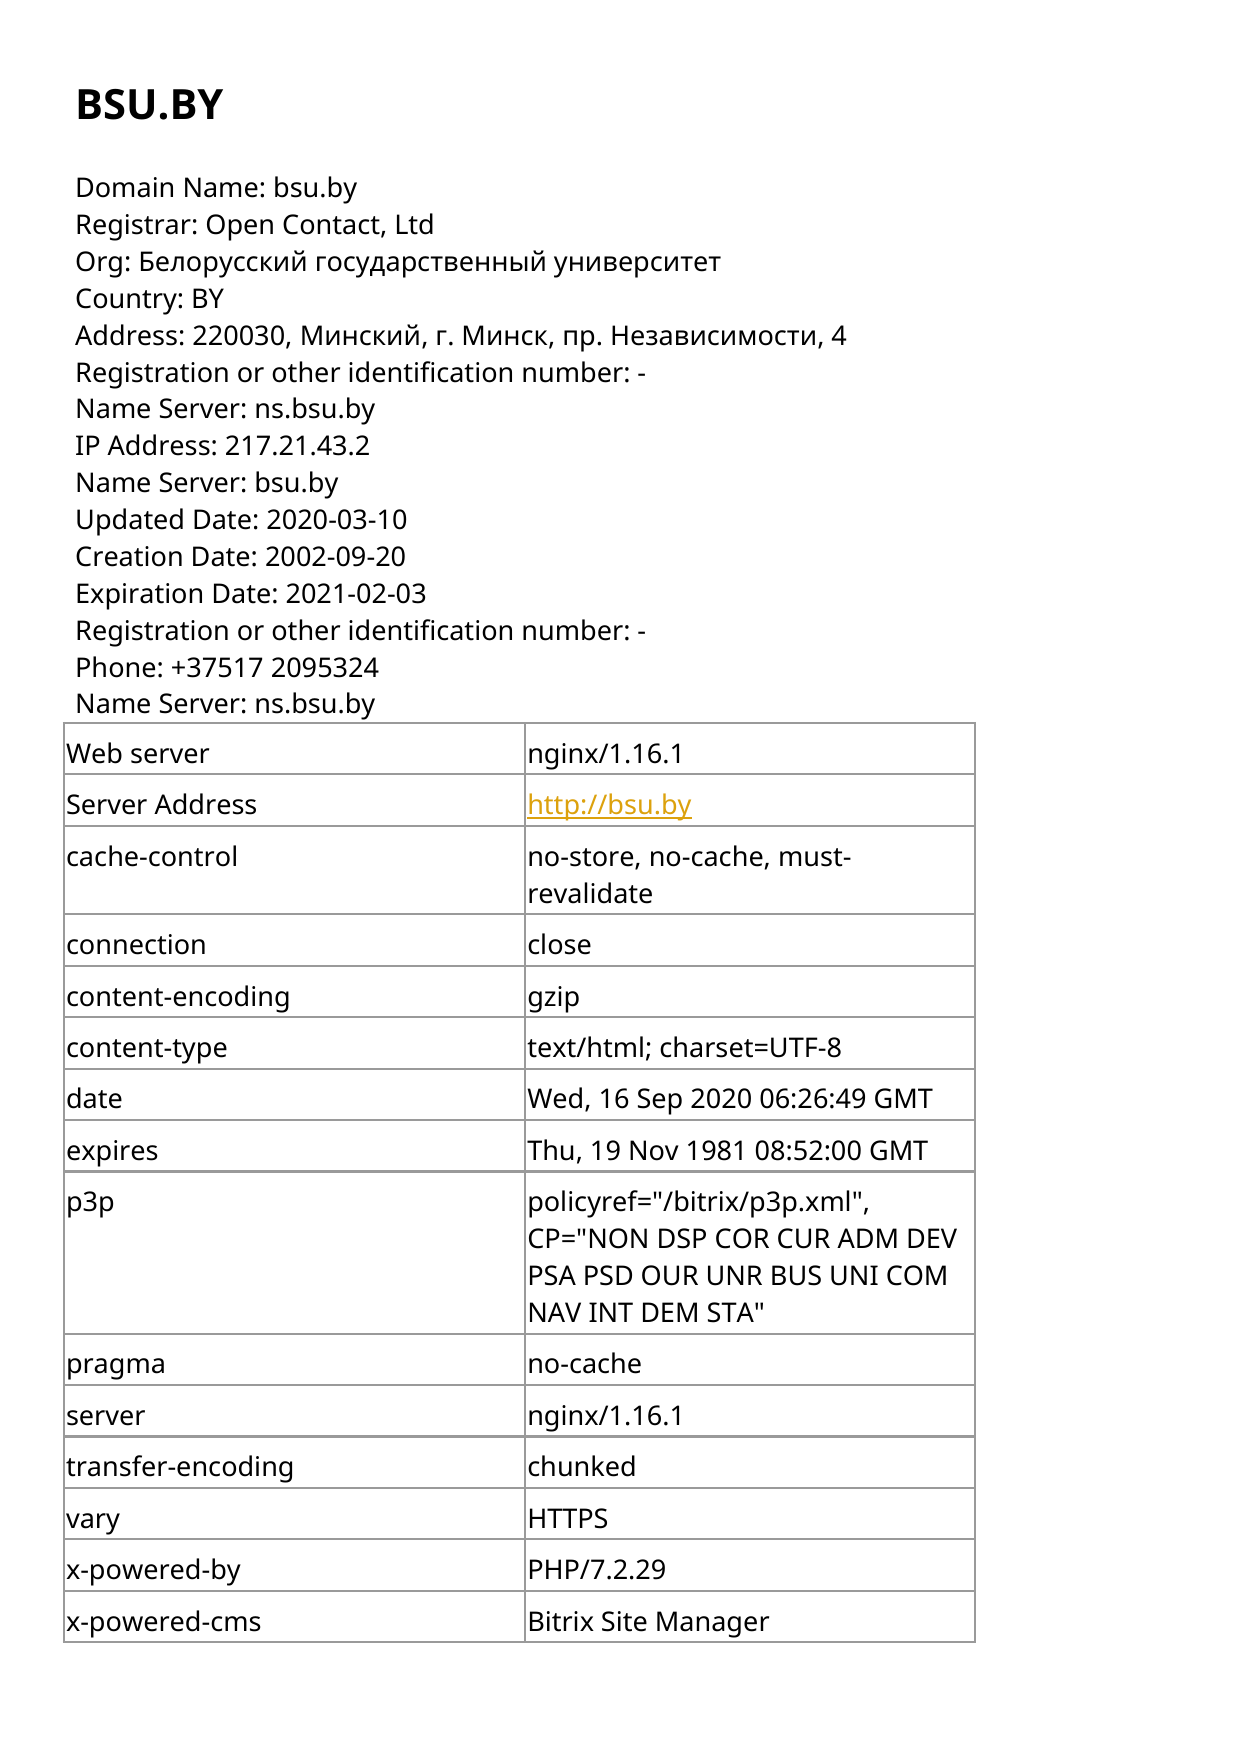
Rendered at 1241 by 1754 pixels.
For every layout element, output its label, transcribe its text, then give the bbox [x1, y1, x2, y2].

table_cell cache-control [65, 827, 524, 913]
table_cell Thu, 19 Nov 1981 08:52:00 GMT [526, 1121, 974, 1170]
text Name Server: ns.bsu.by [75, 685, 1165, 722]
table_header Web server [65, 724, 524, 773]
table_cell pragma [65, 1335, 524, 1384]
table_cell close [526, 915, 974, 964]
text Domain Name: bsu.by [75, 169, 1165, 206]
table_cell date [65, 1070, 524, 1119]
text IP Address: 217.21.43.2 [75, 427, 1165, 464]
table_header nginx/1.16.1 [526, 724, 974, 773]
text Registrar: Open Contact, Ltd [75, 206, 1165, 242]
text Expiration Date: 2021-02-03 [75, 574, 1165, 611]
text Registration or other identification number: - [75, 353, 1165, 390]
table_cell p3p [65, 1173, 524, 1332]
table_cell Wed, 16 Sep 2020 06:26:49 GMT [526, 1070, 974, 1119]
table_cell content-type [65, 1018, 524, 1067]
table_cell content-encoding [65, 967, 524, 1016]
table_cell vary [65, 1489, 524, 1538]
table_cell chunked [526, 1438, 974, 1487]
table_cell nginx/1.16.1 [526, 1386, 974, 1435]
text Phone: +37517 2095324 [75, 648, 1165, 685]
text Org: Белорусский государственный университет [75, 242, 1165, 279]
table_cell x-powered-cms [65, 1592, 524, 1641]
table_cell Server Address [65, 775, 524, 825]
table_cell expires [65, 1121, 524, 1170]
table_cell PHP/7.2.29 [526, 1540, 974, 1590]
text Creation Date: 2002-09-20 [75, 537, 1165, 574]
table_cell text/html; charset=UTF-8 [526, 1018, 974, 1067]
table_cell policyref="/bitrix/p3p.xml", CP="NON DSP COR CUR ADM DEV PSA PSD OUR UNR BUS UNI COM NAV INT DEM STA" [526, 1173, 974, 1332]
text Registration or other identification number: - [75, 611, 1165, 648]
text Updated Date: 2020-03-10 [75, 501, 1165, 537]
table_cell http://bsu.by [526, 775, 974, 825]
table_cell HTTPS [526, 1489, 974, 1538]
text Name Server: ns.bsu.by [75, 390, 1165, 427]
text Country: BY [75, 279, 1165, 316]
table_cell no-cache [526, 1335, 974, 1384]
text BSU.BY [75, 75, 1165, 132]
table_cell connection [65, 915, 524, 964]
text Name Server: bsu.by [75, 464, 1165, 501]
text Address: 220030, Минский, г. Минск, пр. Независимости, 4 [75, 316, 1165, 353]
table_cell x-powered-by [65, 1540, 524, 1590]
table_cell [526, 1592, 974, 1641]
table_cell transfer-encoding [65, 1438, 524, 1487]
table_cell gzip [526, 967, 974, 1016]
table_cell server [65, 1386, 524, 1435]
table_cell no-store, no-cache, must-revalidate [526, 827, 974, 913]
